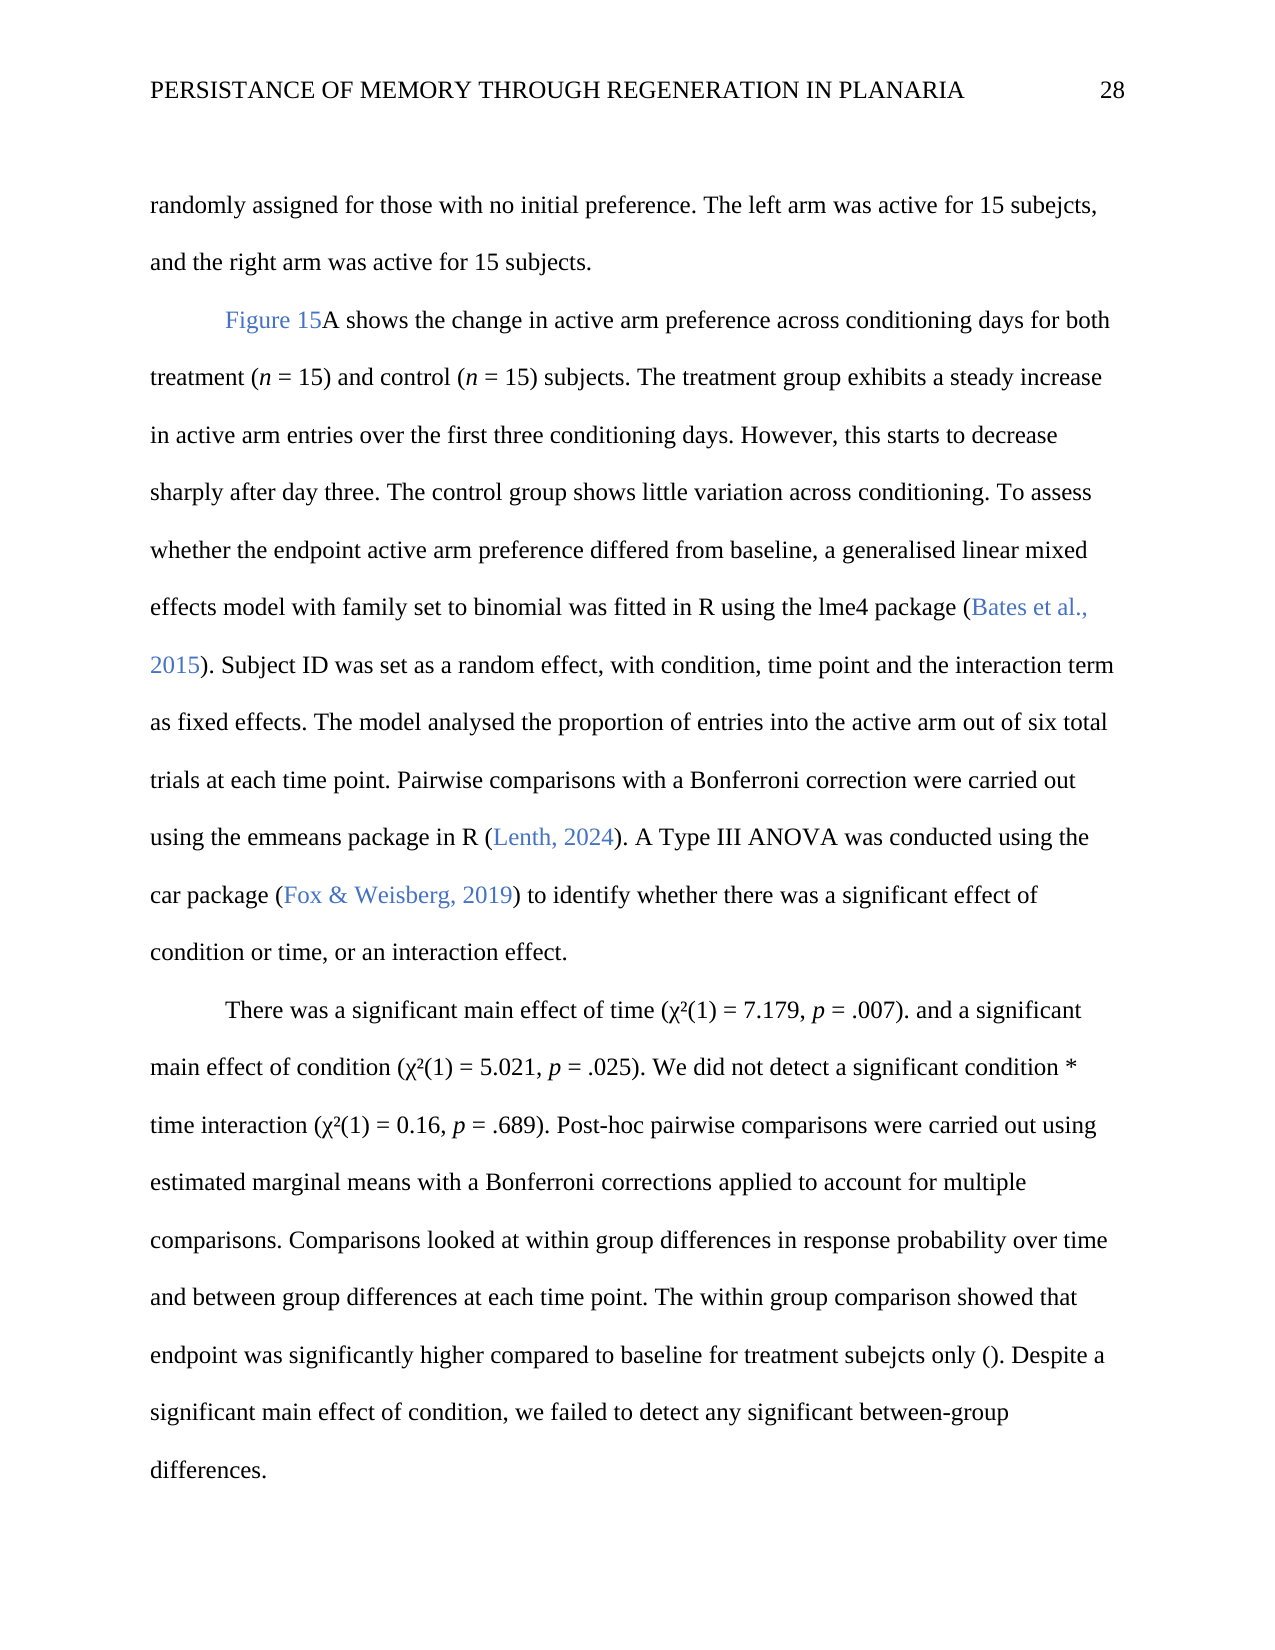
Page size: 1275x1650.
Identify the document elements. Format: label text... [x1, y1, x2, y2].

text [150, 190, 1125, 276]
text There was a significant main effect of time (χ²(1) = 7.179, p = .007). and a significant main effect of condition (χ²(1) = 5.021, p = .025). We did not detect a significant condition * time interaction (χ²(1) = 0.16, p = .689). Post-hoc pairwise comparisons were carried out using estimated marginal means with a Bonferroni corrections applied to account for multiple comparisons. Comparisons looked at within group differences in response probability over time and between group differences at each time point. The within group comparison showed that endpoint was significantly higher compared to baseline for treatment subejcts only (). Despite a significant main effect of condition, we failed to detect any significant between-group differences. [150, 995, 1125, 1484]
text Figure 15A shows the change in active arm preference across conditioning days for both treatment (n = 15) and control (n = 15) subjects. The treatment group exhibits a steady increase in active arm entries over the first three conditioning days. However, this starts to decrease sharply after day three. The control group shows little variation across conditioning. To assess whether the endpoint active arm preference differed from baseline, a generalised linear mixed effects model with family set to binomial was fitted in R using the lme4 package (Bates et al., 2015). Subject ID was set as a random effect, with condition, time point and the interaction term as fixed effects. The model analysed the proportion of entries into the active arm out of six total trials at each time point. Pairwise comparisons with a Bonferroni correction were carried out using the emmeans package in R (Lenth, 2024). A Type III ANOVA was conducted using the car package (Fox & Weisberg, 2019) to identify whether there was a significant effect of condition or time, or an interaction effect. [150, 305, 1125, 966]
